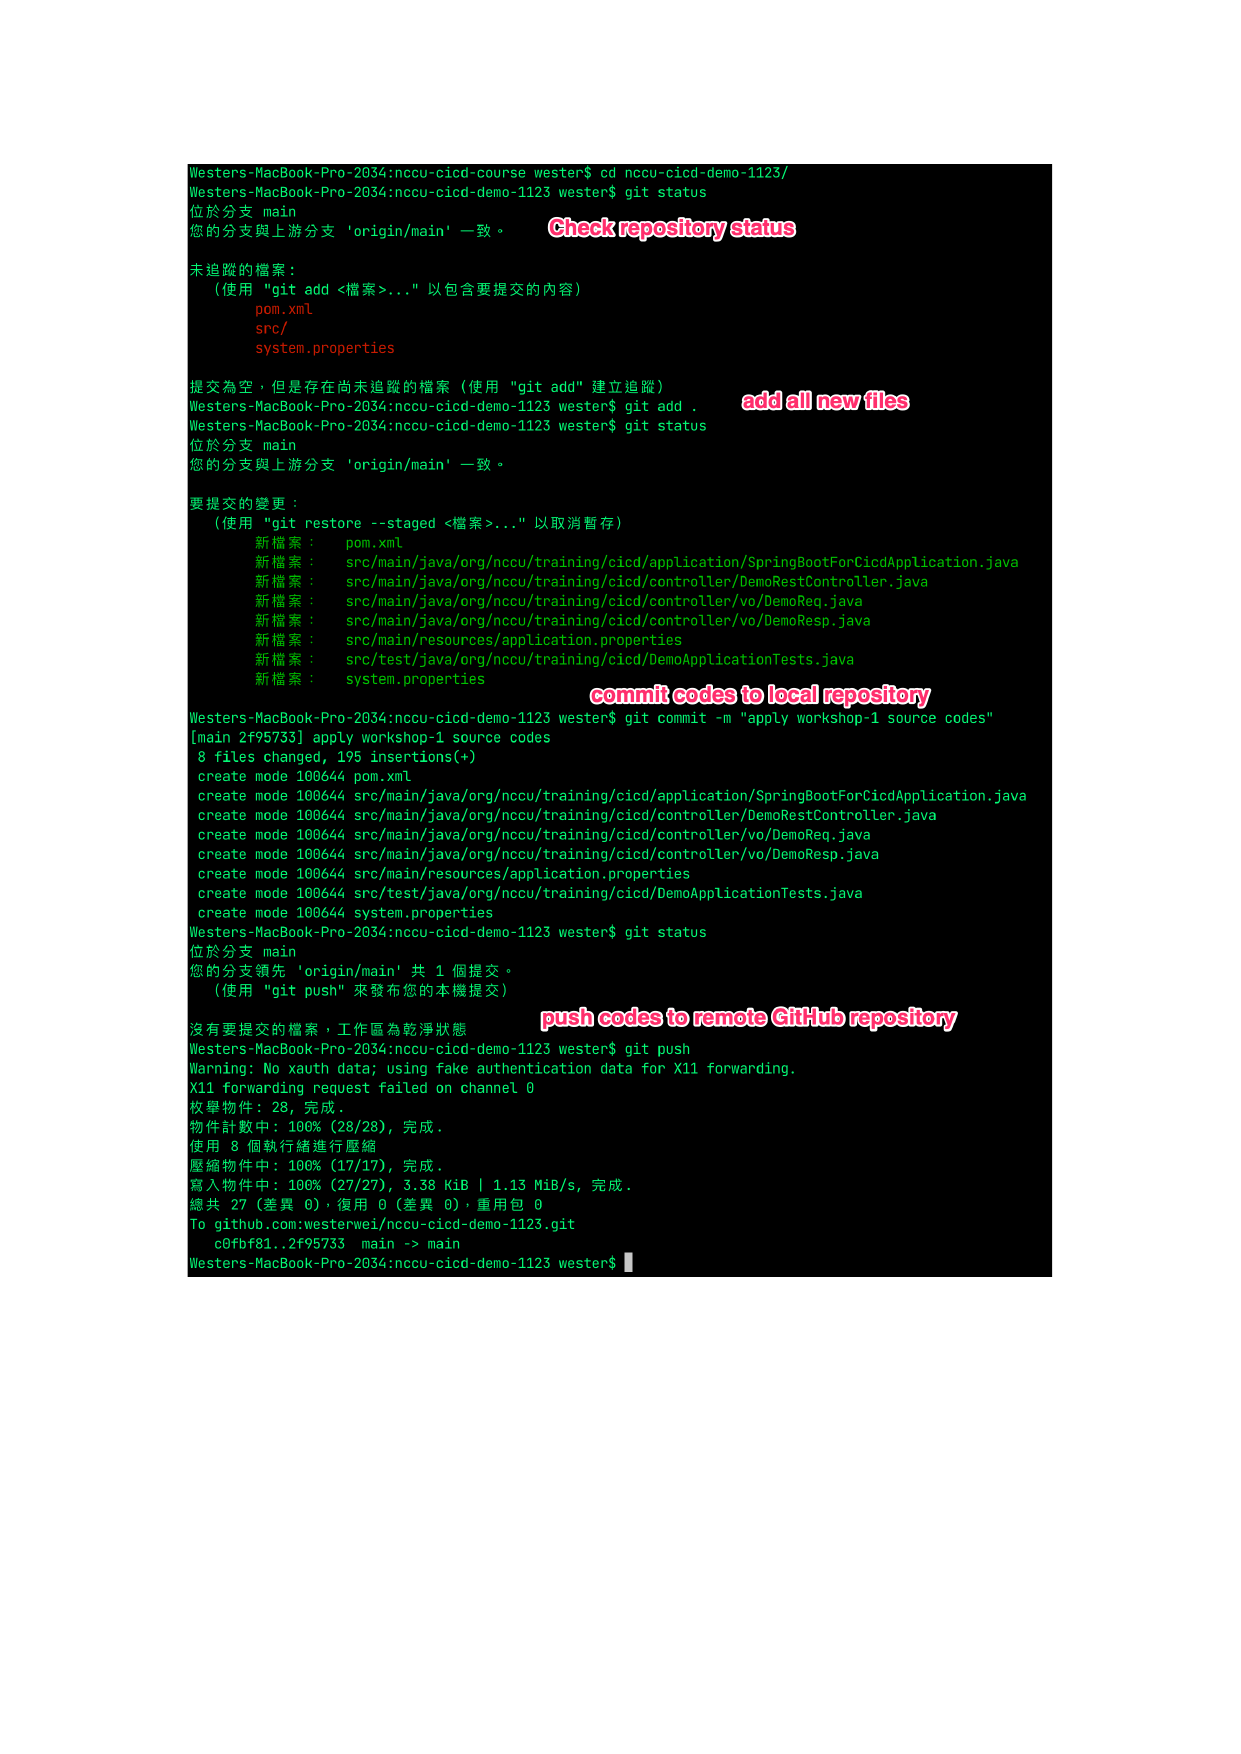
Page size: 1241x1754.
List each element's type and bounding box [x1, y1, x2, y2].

picture [187, 164, 1053, 1277]
